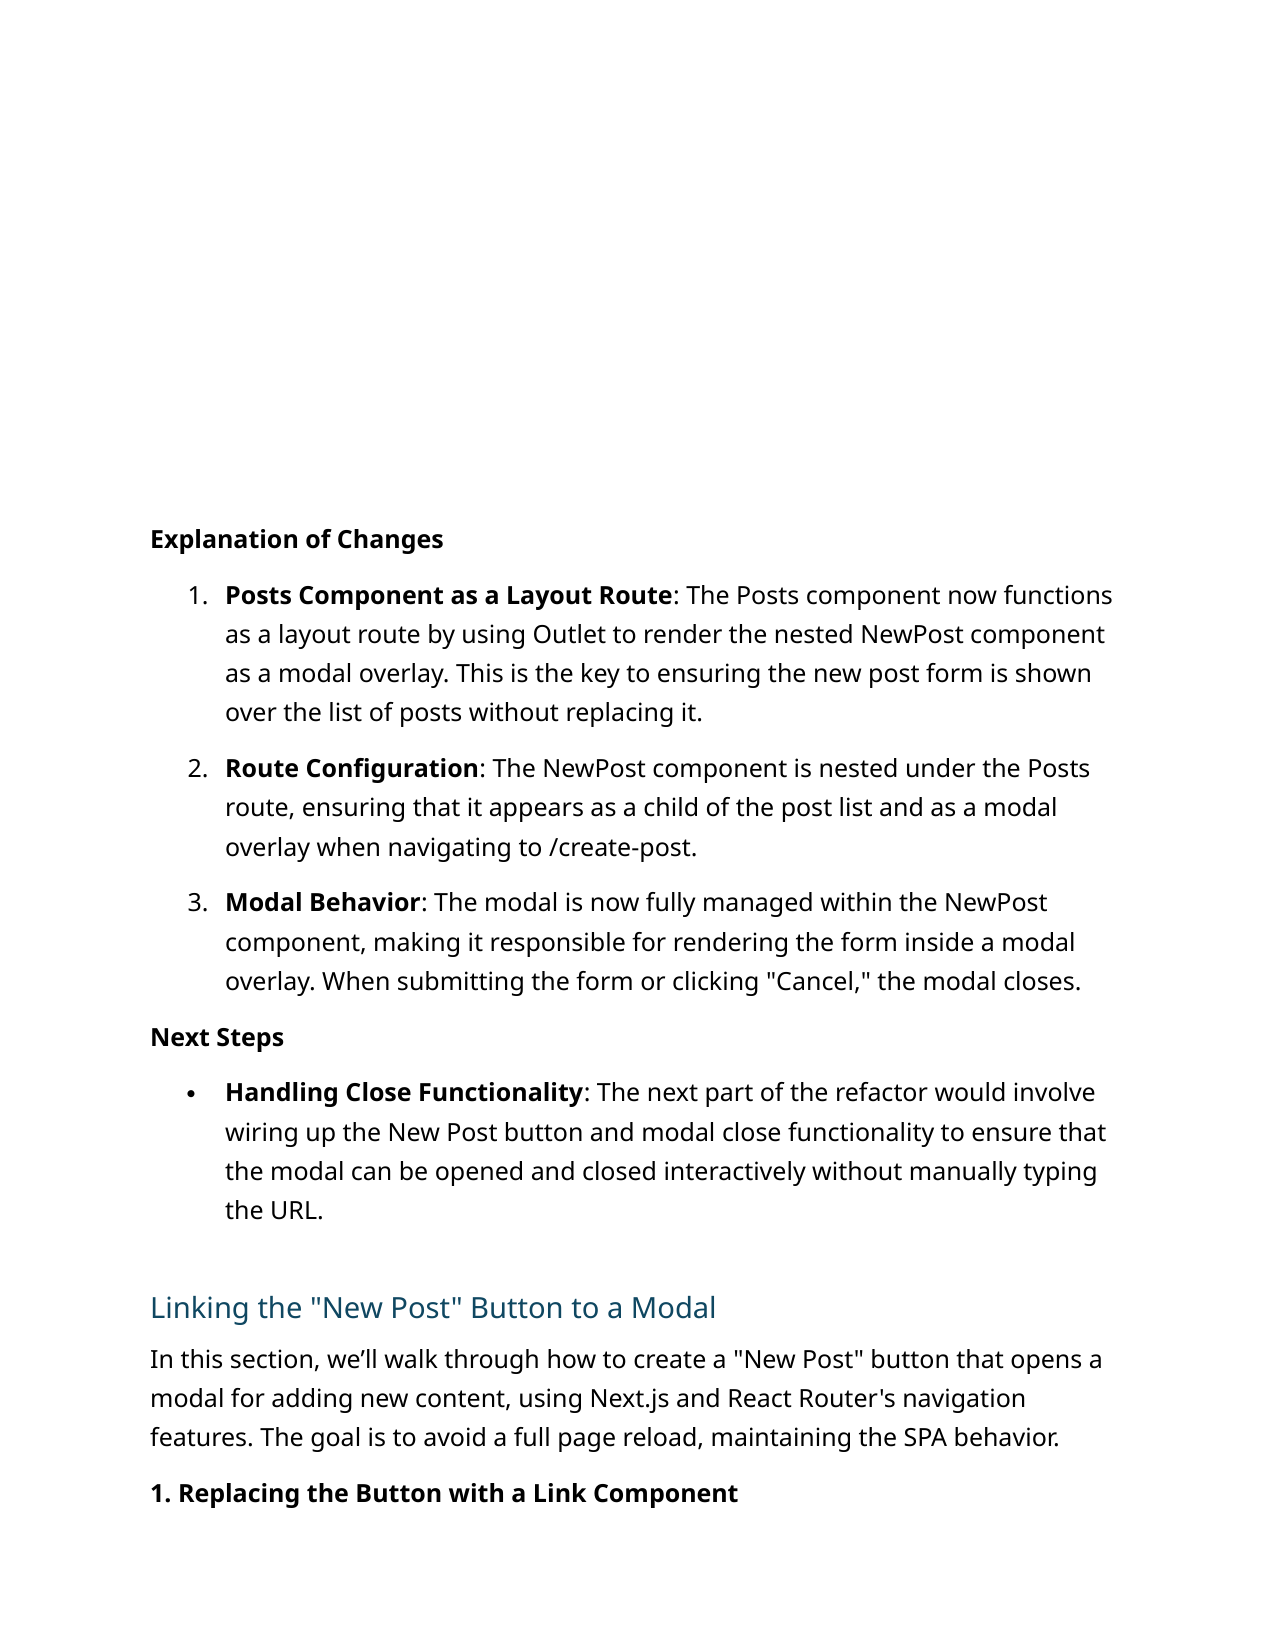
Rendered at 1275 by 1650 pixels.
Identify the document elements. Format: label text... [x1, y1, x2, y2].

text Next Steps [150, 1019, 1125, 1053]
list Modal Behavior: The modal is now fully managed within the NewPost component, making it responsible for rendering the form inside a modal overlay. When submitting the form or clicking "Cancel," the modal closes. [187, 885, 1125, 997]
list Handling Close Functionality: The next part of the refactor would involve wiring up the New Post button and modal close functionality to ensure that the modal can be opened and closed interactively without manually typing the URL. [187, 1075, 1125, 1266]
text In this section, we’ll walk through how to create a "New Post" button that opens a modal for adding new content, using Next.js and React Router's navigation features. The goal is to avoid a full page reload, maintaining the SPA behavior. [150, 1341, 1125, 1454]
list Route Configuration: The NewPost component is nested under the Posts route, ensuring that it appears as a child of the post list and as a modal overlay when navigating to /create-post. [187, 751, 1125, 863]
text Explanation of Changes [150, 522, 1125, 556]
subtitle Linking the "New Post" Button to a Modal [150, 1287, 1125, 1327]
list Posts Component as a Layout Route: The Posts component now functions as a layout route by using Outlet to render the nested NewPost component as a modal overlay. This is the key to ensuring the new post form is shown over the list of posts without replacing it. [187, 577, 1125, 729]
text 1. Replacing the Button with a Link Component [150, 1476, 1125, 1510]
